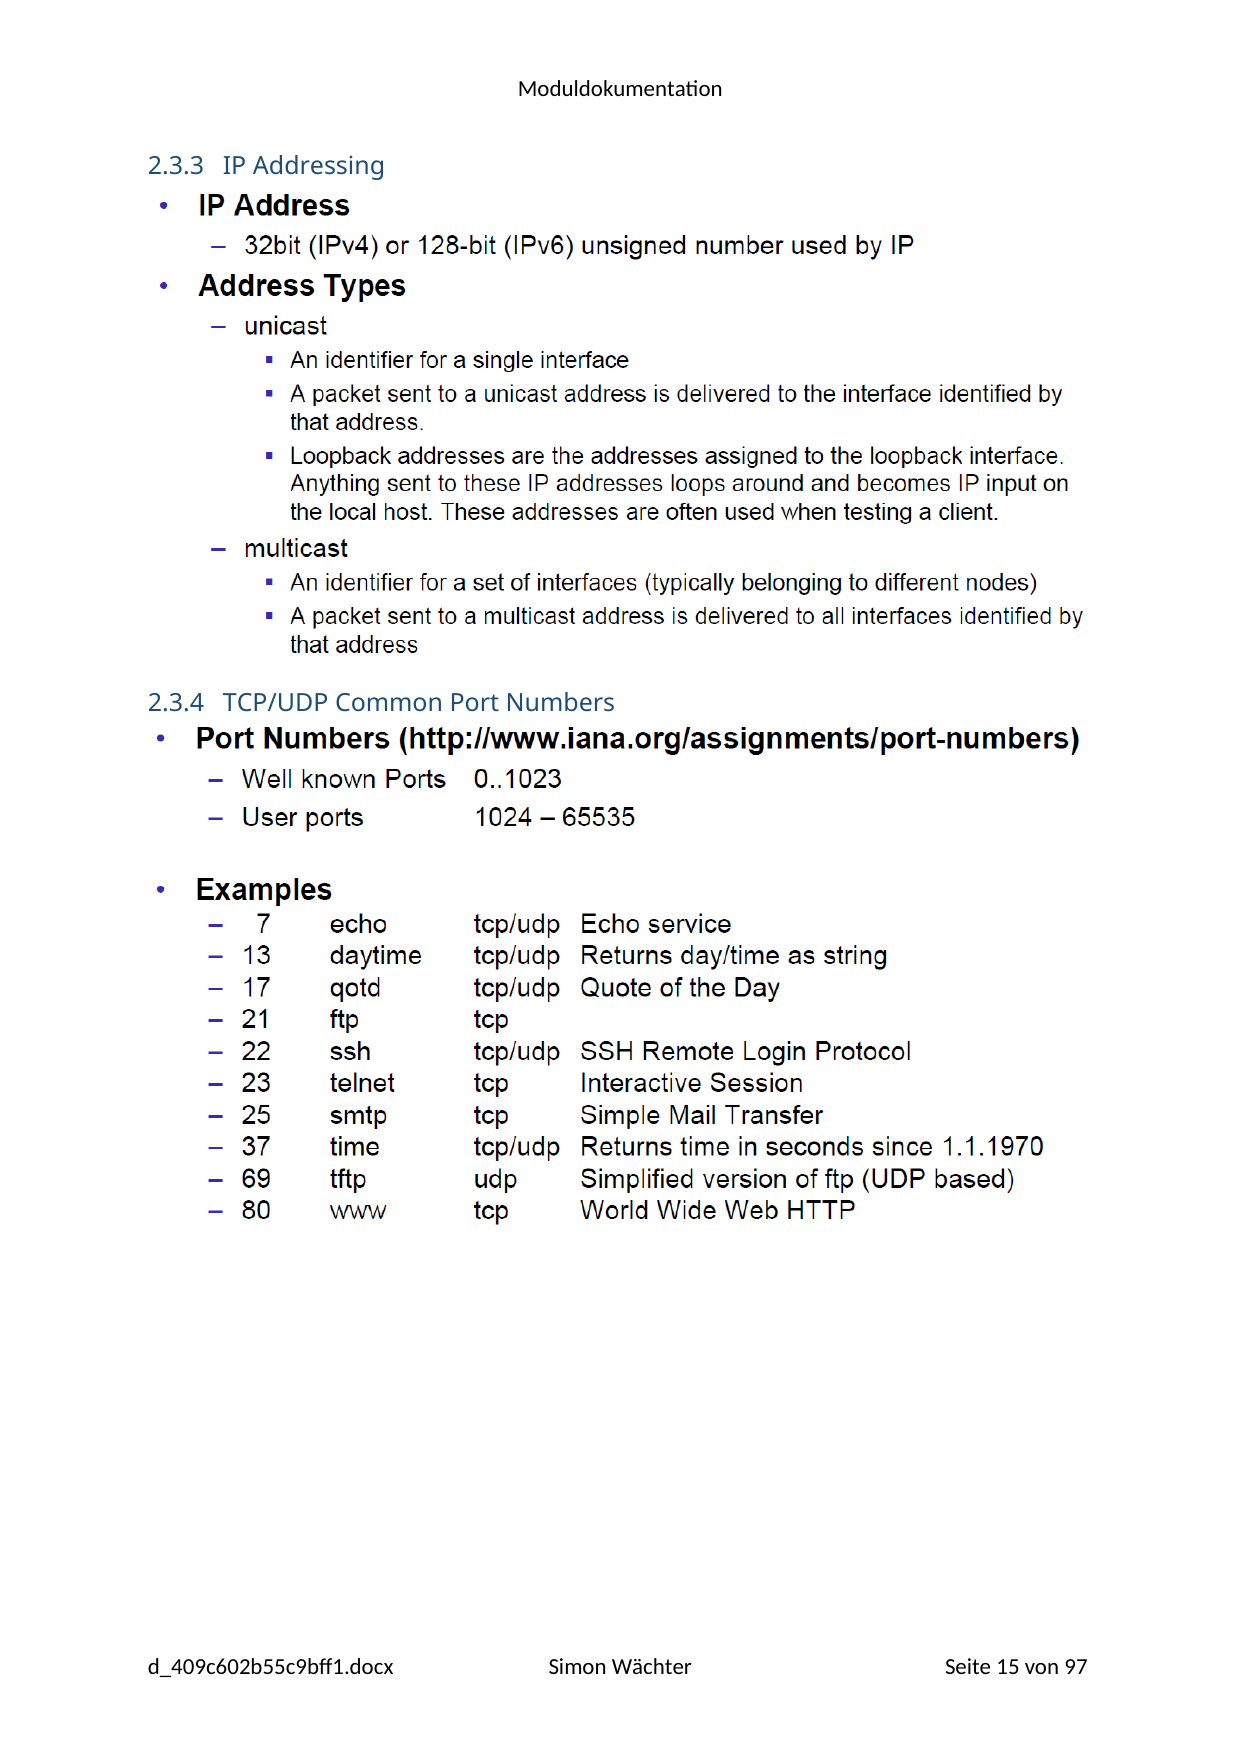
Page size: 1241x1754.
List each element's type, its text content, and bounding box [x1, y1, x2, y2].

picture [147, 184, 1093, 666]
picture [147, 721, 1093, 1231]
subtitle TCP/UDP Common Port Numbers [148, 685, 1093, 719]
subtitle IP Addressing [148, 148, 1093, 182]
